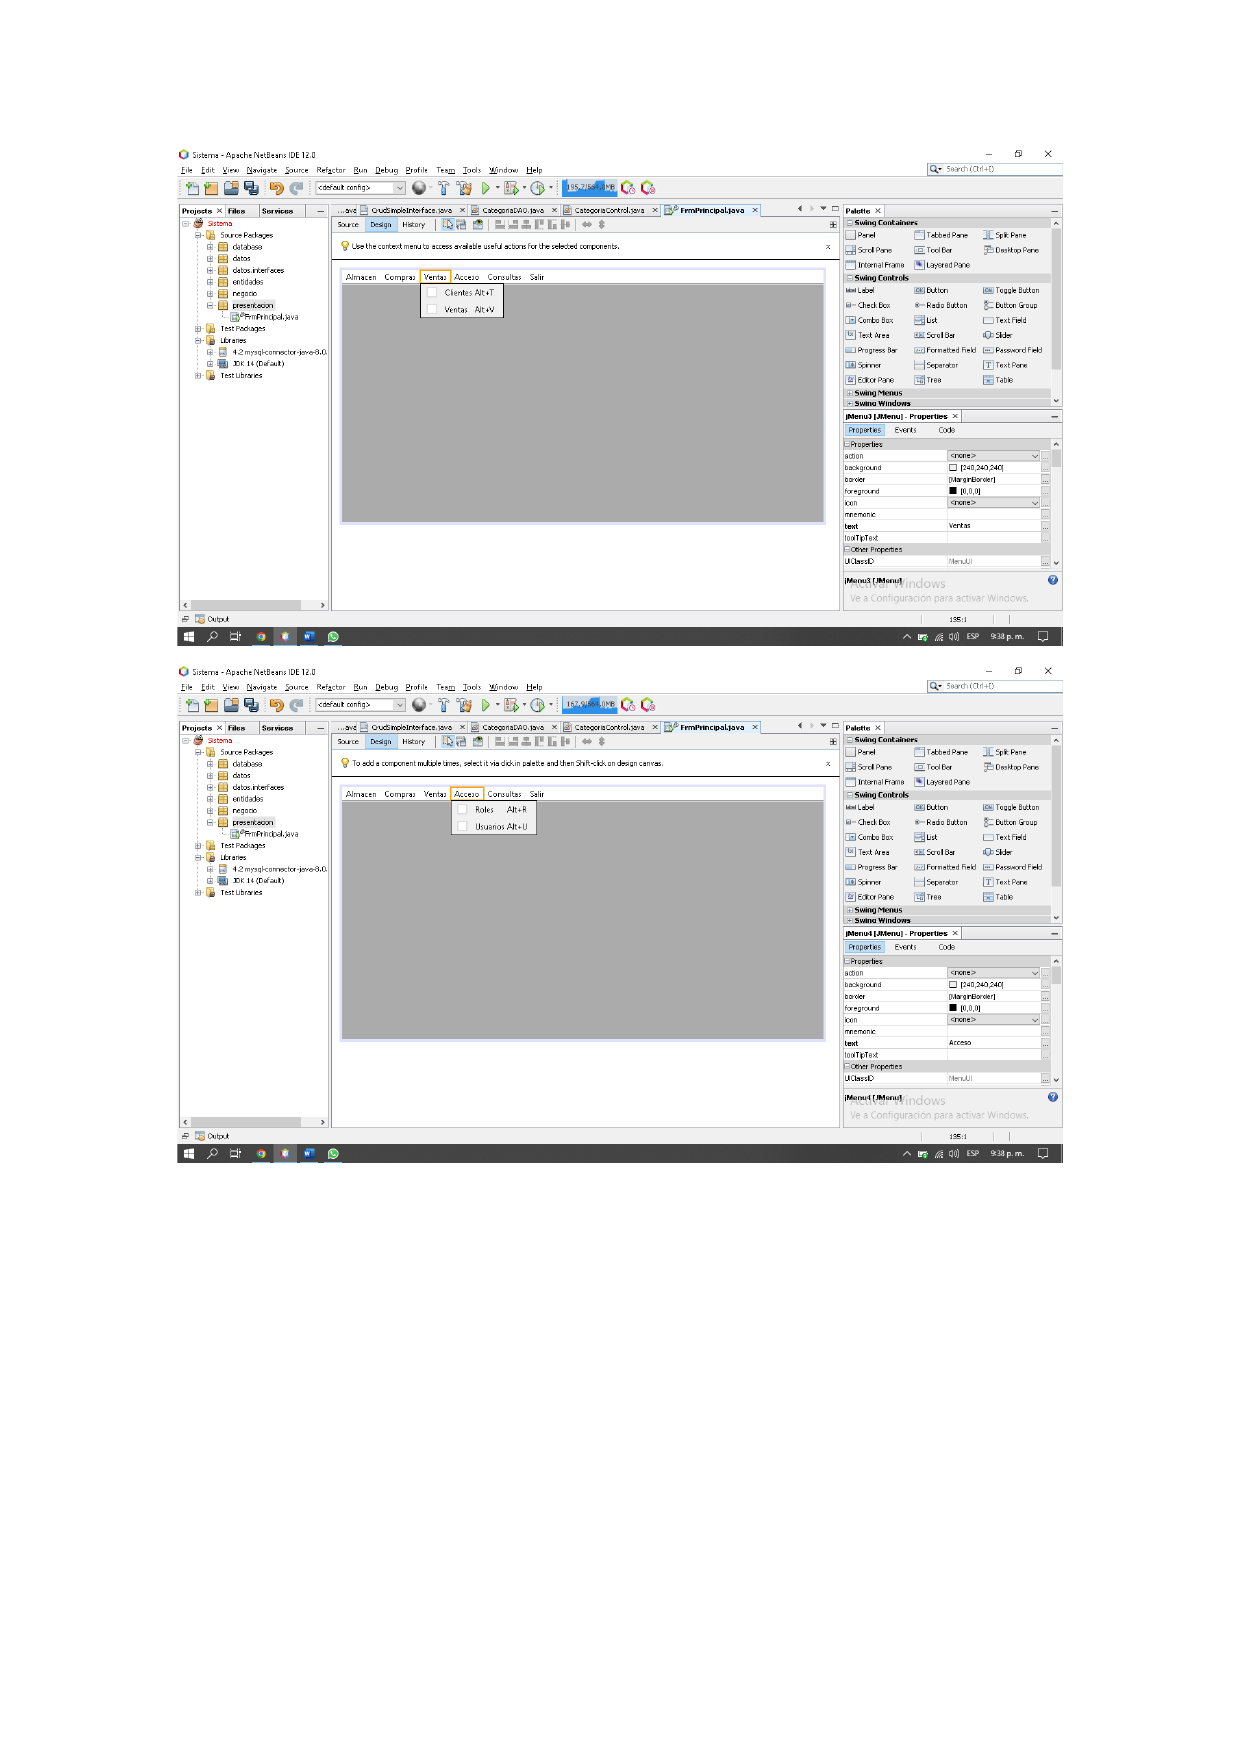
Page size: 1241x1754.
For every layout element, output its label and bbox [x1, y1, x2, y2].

picture [177, 664, 1063, 1163]
picture [177, 147, 1063, 646]
